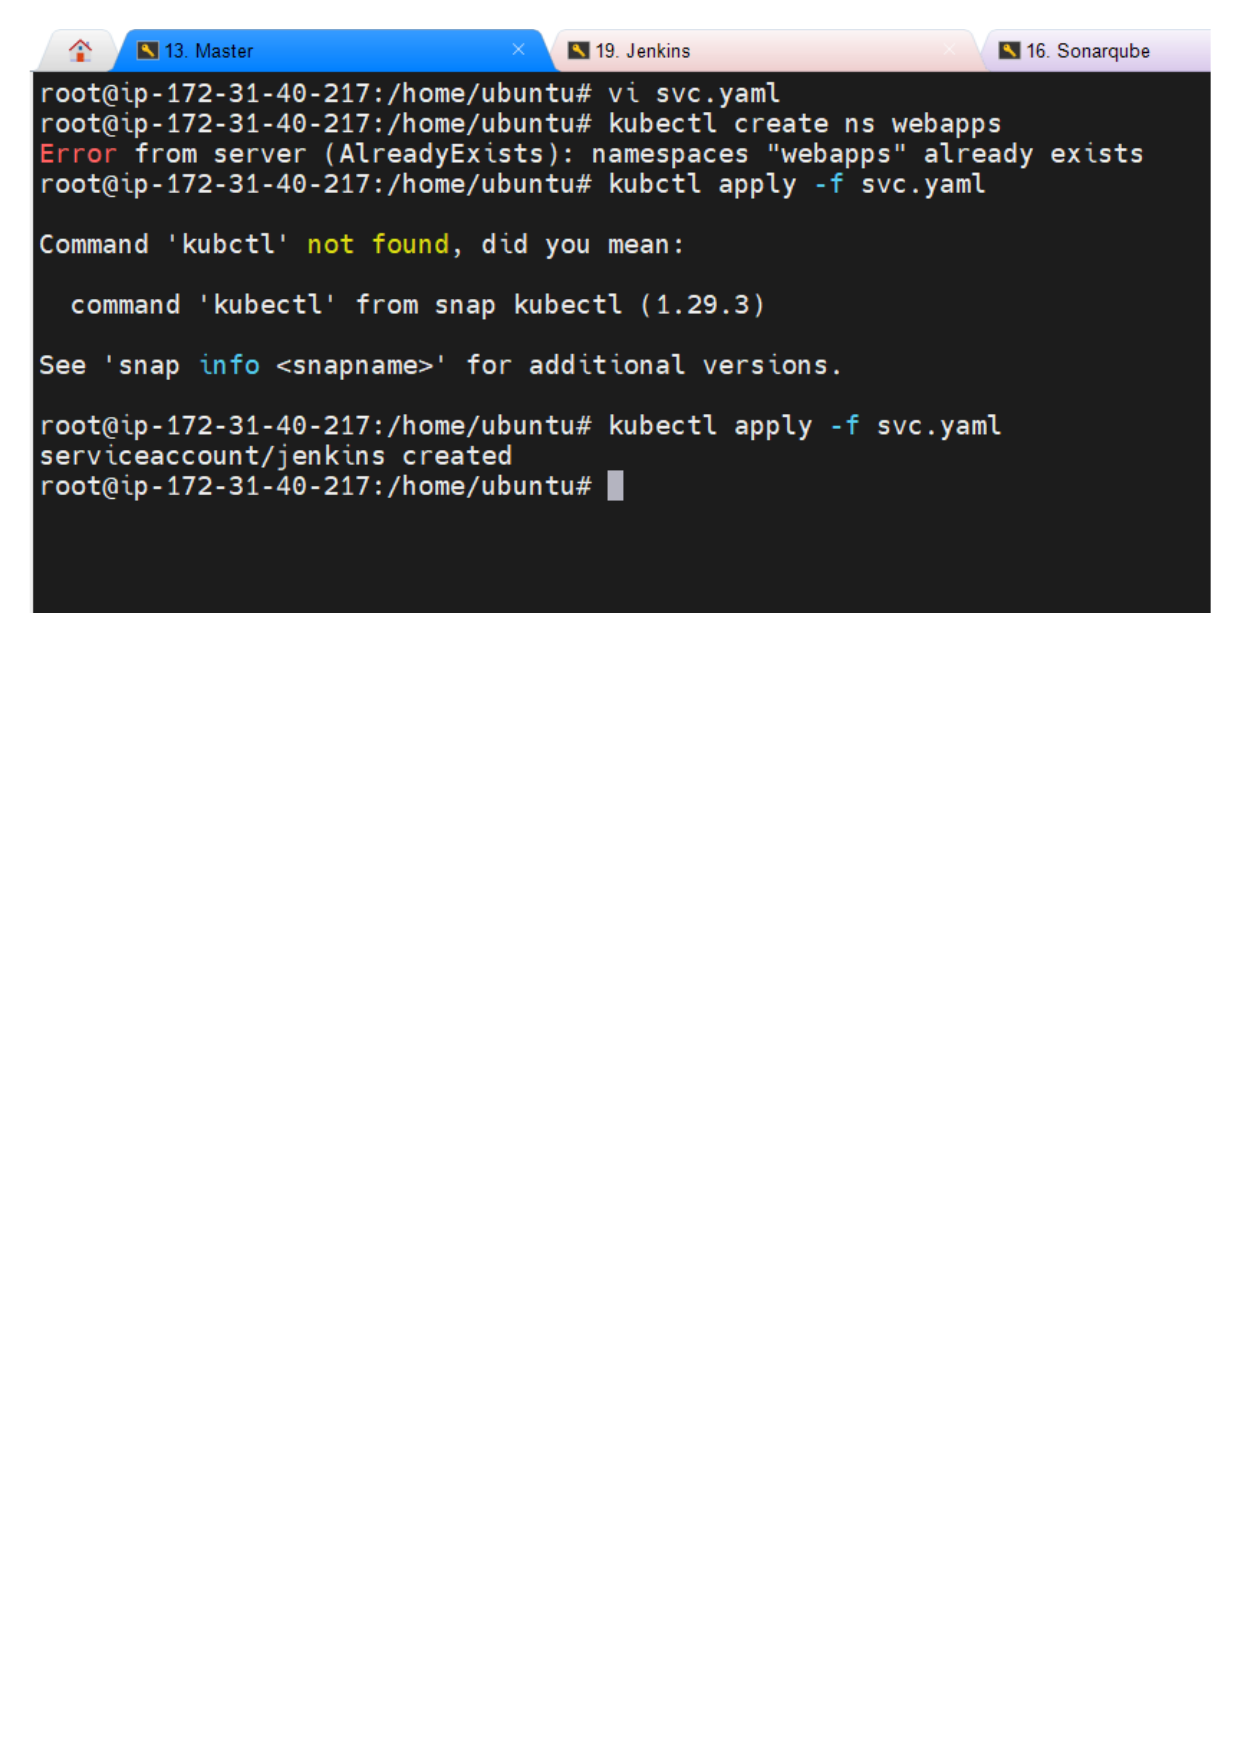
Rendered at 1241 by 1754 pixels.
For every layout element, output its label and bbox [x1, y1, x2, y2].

picture [29, 29, 1211, 613]
